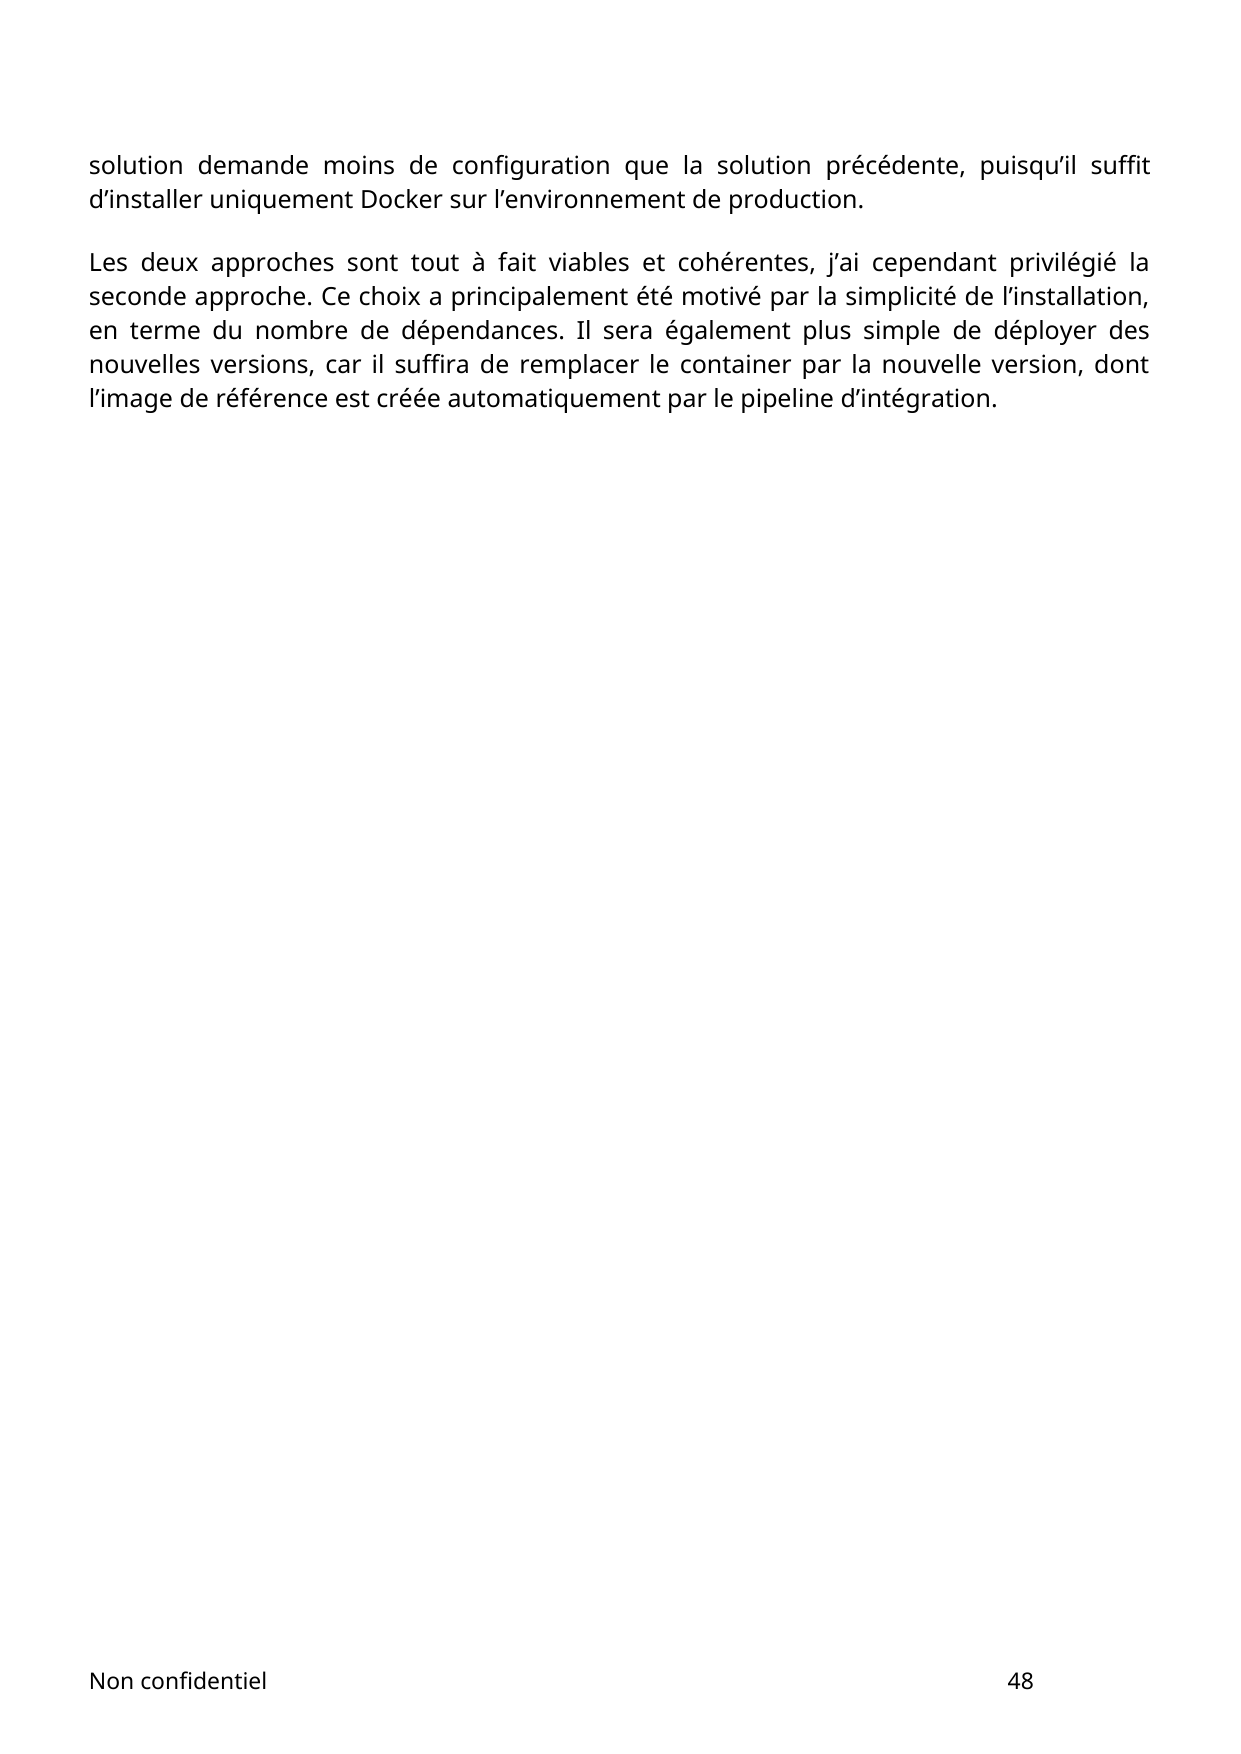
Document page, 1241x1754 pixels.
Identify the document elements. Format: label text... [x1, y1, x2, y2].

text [89, 148, 1152, 216]
text Les deux approches sont tout à fait viables et cohérentes, j’ai cependant privilégié la seconde approche. Ce choix a principalement été motivé par la simplicité de l’installation, en terme du nombre de dépendances. Il sera également plus simple de déployer des nouvelles versions, car il suffira de remplacer le container par la nouvelle version, dont l’image de référence est créée automatiquement par le pipeline d’intégration. [89, 244, 1152, 415]
